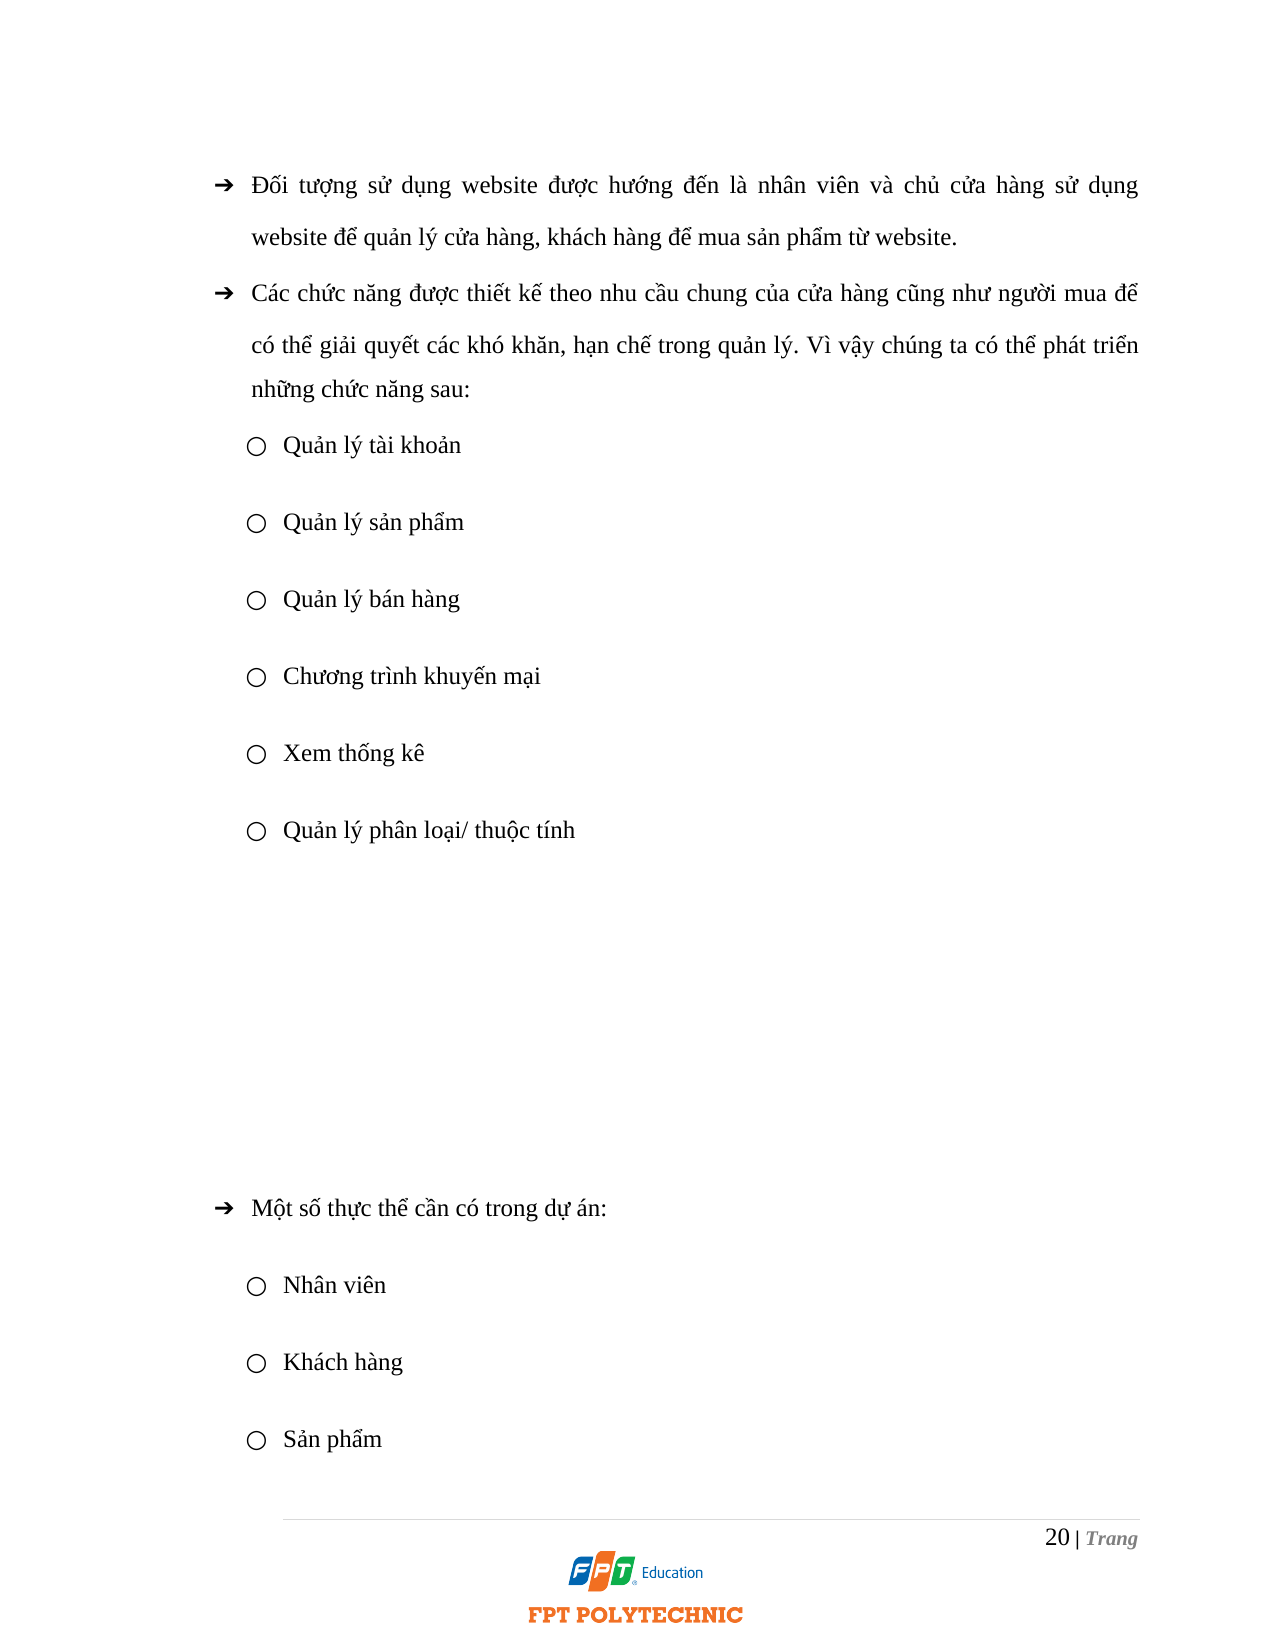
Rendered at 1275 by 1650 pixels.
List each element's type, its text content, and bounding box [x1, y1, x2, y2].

list Sản phẩm [245, 1411, 1140, 1462]
list Khách hàng [245, 1334, 1140, 1385]
list Quản lý phân loại/ thuộc tính [245, 801, 1140, 852]
list Quản lý tài khoản [245, 417, 1140, 468]
list Các chức năng được thiết kế theo nhu cầu chung của cửa hàng cũng như người mua để có thể giải quyết các khó khăn, hạn chế trong quản lý. Vì vậy chúng ta có thể phát triển những chức năng sau: [213, 265, 1140, 402]
list Xem thống kê [245, 724, 1140, 776]
list Quản lý sản phẩm [245, 494, 1140, 545]
picture [528, 1551, 743, 1623]
list Nhân viên [245, 1257, 1140, 1308]
list Quản lý bán hàng [245, 571, 1140, 622]
list Đối tượng sử dụng website được hướng đến là nhân viên và chủ cửa hàng sử dụng website để quản lý cửa hàng, khách hàng để mua sản phẩm từ website. [213, 156, 1140, 251]
list Chương trình khuyến mại [245, 647, 1140, 699]
list Một số thực thể cần có trong dự án: [213, 1180, 1140, 1231]
